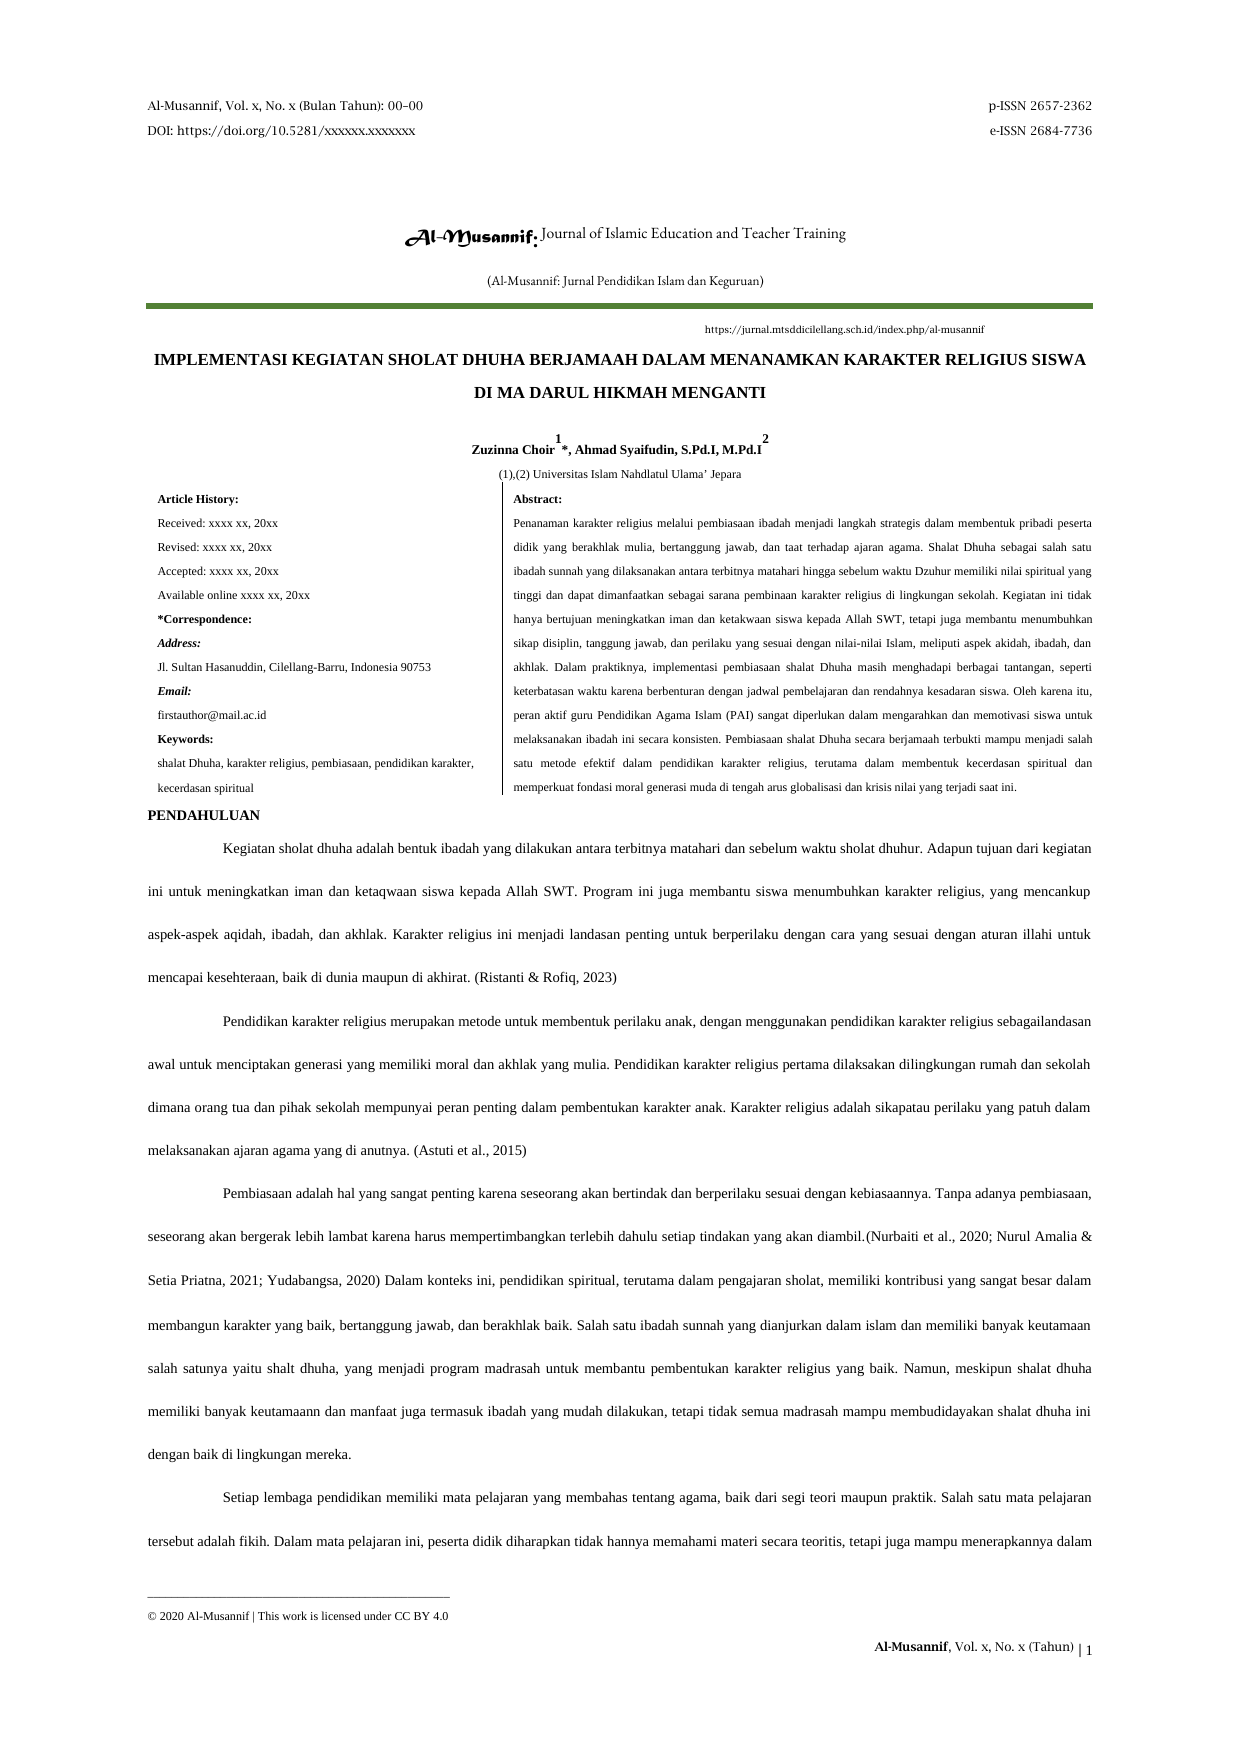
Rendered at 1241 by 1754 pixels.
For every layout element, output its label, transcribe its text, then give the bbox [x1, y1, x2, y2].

table_header Abstract: Penanaman karakter religius melalui pembiasaan ibadah menjadi langkah strategis dalam membentuk pribadi peserta didik yang berakhlak mulia, bertanggung jawab, dan taat terhadap ajaran agama. Shalat Dhuha sebagai salah satu ibadah sunnah yang dilaksanakan antara terbitnya matahari hingga sebelum waktu Dzuhur memiliki nilai spiritual yang tinggi dan dapat dimanfaatkan sebagai sarana pembinaan karakter religius di lingkungan sekolah. Kegiatan ini tidak hanya bertujuan meningkatkan iman dan ketakwaan siswa kepada Allah SWT, tetapi juga membantu menumbuhkan sikap disiplin, tanggung jawab, dan perilaku yang sesuai dengan nilai-nilai Islam, meliputi aspek akidah, ibadah, dan akhlak. Dalam praktiknya, implementasi pembiasaan shalat Dhuha masih menghadapi berbagai tantangan, seperti keterbatasan waktu karena berbenturan dengan jadwal pembelajaran dan rendahnya kesadaran siswa. Oleh karena itu, peran aktif guru Pendidikan Agama Islam (PAI) sangat diperlukan dalam mengarahkan dan memotivasi siswa untuk melaksanakan ibadah ini secara konsisten. Pembiasaan shalat Dhuha secara berjamaah terbukti mampu menjadi salah satu metode efektif dalam pendidikan karakter religius, terutama dalam membentuk kecerdasan spiritual dan memperkuat fondasi moral generasi muda di tengah arus globalisasi dan krisis nilai yang terjadi saat ini. [503, 482, 1094, 795]
text PENDAHULUAN [147, 795, 1092, 823]
table_header Article History: Received: xxxx xx, 20xx Revised: xxxx xx, 20xx Accepted: xxxx xx, 20xx Available online xxxx xx, 20xx *Correspondence: Address: Jl. Sultan Hasanuddin, Cilellang-Barru, Indonesia 90753 Email: firstauthor@mail.ac.id Keywords: shalat Dhuha, karakter religius, pembiasaan, pendidikan karakter, kecerdasan spiritual [146, 482, 502, 795]
text IMPLEMENTASI KEGIATAN SHOLAT DHUHA BERJAMAAH DALAM MENANAMKAN KARAKTER RELIGIUS SISWA DI MA DARUL HIKMAH MENGANTI [147, 335, 1092, 402]
text https://jurnal.mtsddicilellang.sch.id/index.php/al-musannif [147, 316, 985, 335]
list Pembiasaan adalah hal yang sangat penting karena seseorang akan bertindak dan berperilaku sesuai dengan kebiasaannya. Tanpa adanya pembiasaan, seseorang akan bergerak lebih lambat karena harus mempertimbangkan terlebih dahulu setiap tindakan yang akan diambil.(Nurbaiti et al., 2020; Nurul Amalia & Setia Priatna, 2021; Yudabangsa, 2020) Dalam konteks ini, pendidikan spiritual, terutama dalam pengajaran sholat, memiliki kontribusi yang sangat besar dalam membangun karakter yang baik, bertanggung jawab, dan berakhlak baik. Salah satu ibadah sunnah yang dianjurkan dalam islam dan memiliki banyak keutamaan salah satunya yaitu shalt dhuha, yang menjadi program madrasah untuk membantu pembentukan karakter religius yang baik. Namun, meskipun shalat dhuha memiliki banyak keutamaann dan manfaat juga termasuk ibadah yang mudah dilakukan, tetapi tidak semua madrasah mampu membudidayakan shalat dhuha ini dengan baik di lingkungan mereka. [148, 1173, 1092, 1463]
text (1),(2) Universitas Islam Nahdlatul Ulama’ Jepara [147, 458, 1092, 482]
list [148, 1477, 1092, 1549]
table_header Al-Musannif: Journal of Islamic Education and Teacher Training (Al-Musannif: Jurnal Pendidikan Islam dan Keguruan) [146, 208, 1093, 303]
text Zuzinna Choir1*, Ahmad Syaifudin, S.Pd.I, M.Pd.I2 [147, 431, 1092, 458]
list Pendidikan karakter religius merupakan metode untuk membentuk perilaku anak, dengan menggunakan pendidikan karakter religius sebagailandasan awal untuk menciptakan generasi yang memiliki moral dan akhlak yang mulia. Pendidikan karakter religius pertama dilaksakan dilingkungan rumah dan sekolah dimana orang tua dan pihak sekolah mempunyai peran penting dalam pembentukan karakter anak. Karakter religius adalah sikapatau perilaku yang patuh dalam melaksanakan ajaran agama yang di anutnya. (Astuti et al., 2015) [148, 1000, 1092, 1158]
list Kegiatan sholat dhuha adalah bentuk ibadah yang dilakukan antara terbitnya matahari dan sebelum waktu sholat dhuhur. Adapun tujuan dari kegiatan ini untuk meningkatkan iman dan ketaqwaan siswa kepada Allah SWT. Program ini juga membantu siswa menumbuhkan karakter religius, yang mencankup aspek-aspek aqidah, ibadah, dan akhlak. Karakter religius ini menjadi landasan penting untuk berperilaku dengan cara yang sesuai dengan aturan illahi untuk mencapai kesehteraan, baik di dunia maupun di akhirat. (Ristanti & Rofiq, 2023) [148, 828, 1092, 986]
